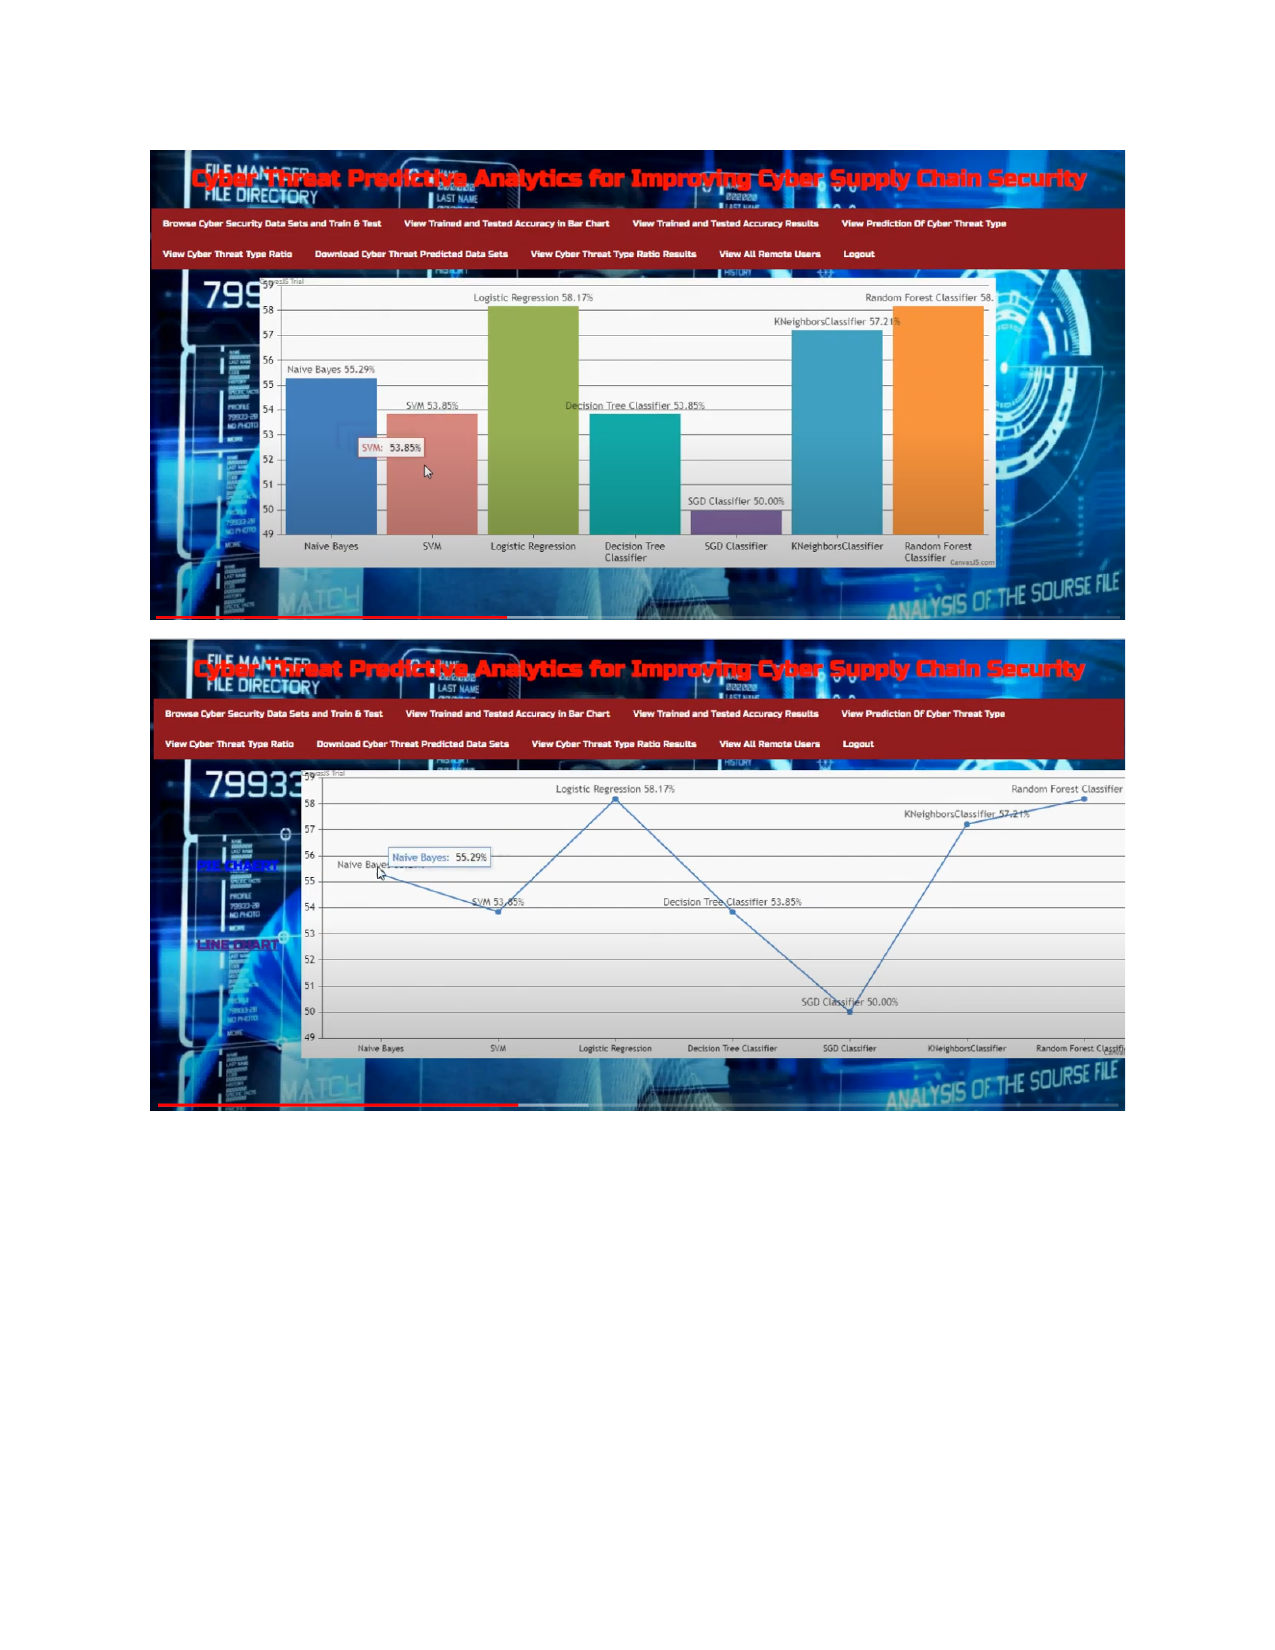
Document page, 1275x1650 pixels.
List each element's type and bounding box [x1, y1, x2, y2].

picture [150, 150, 1125, 620]
picture [150, 638, 1125, 1111]
